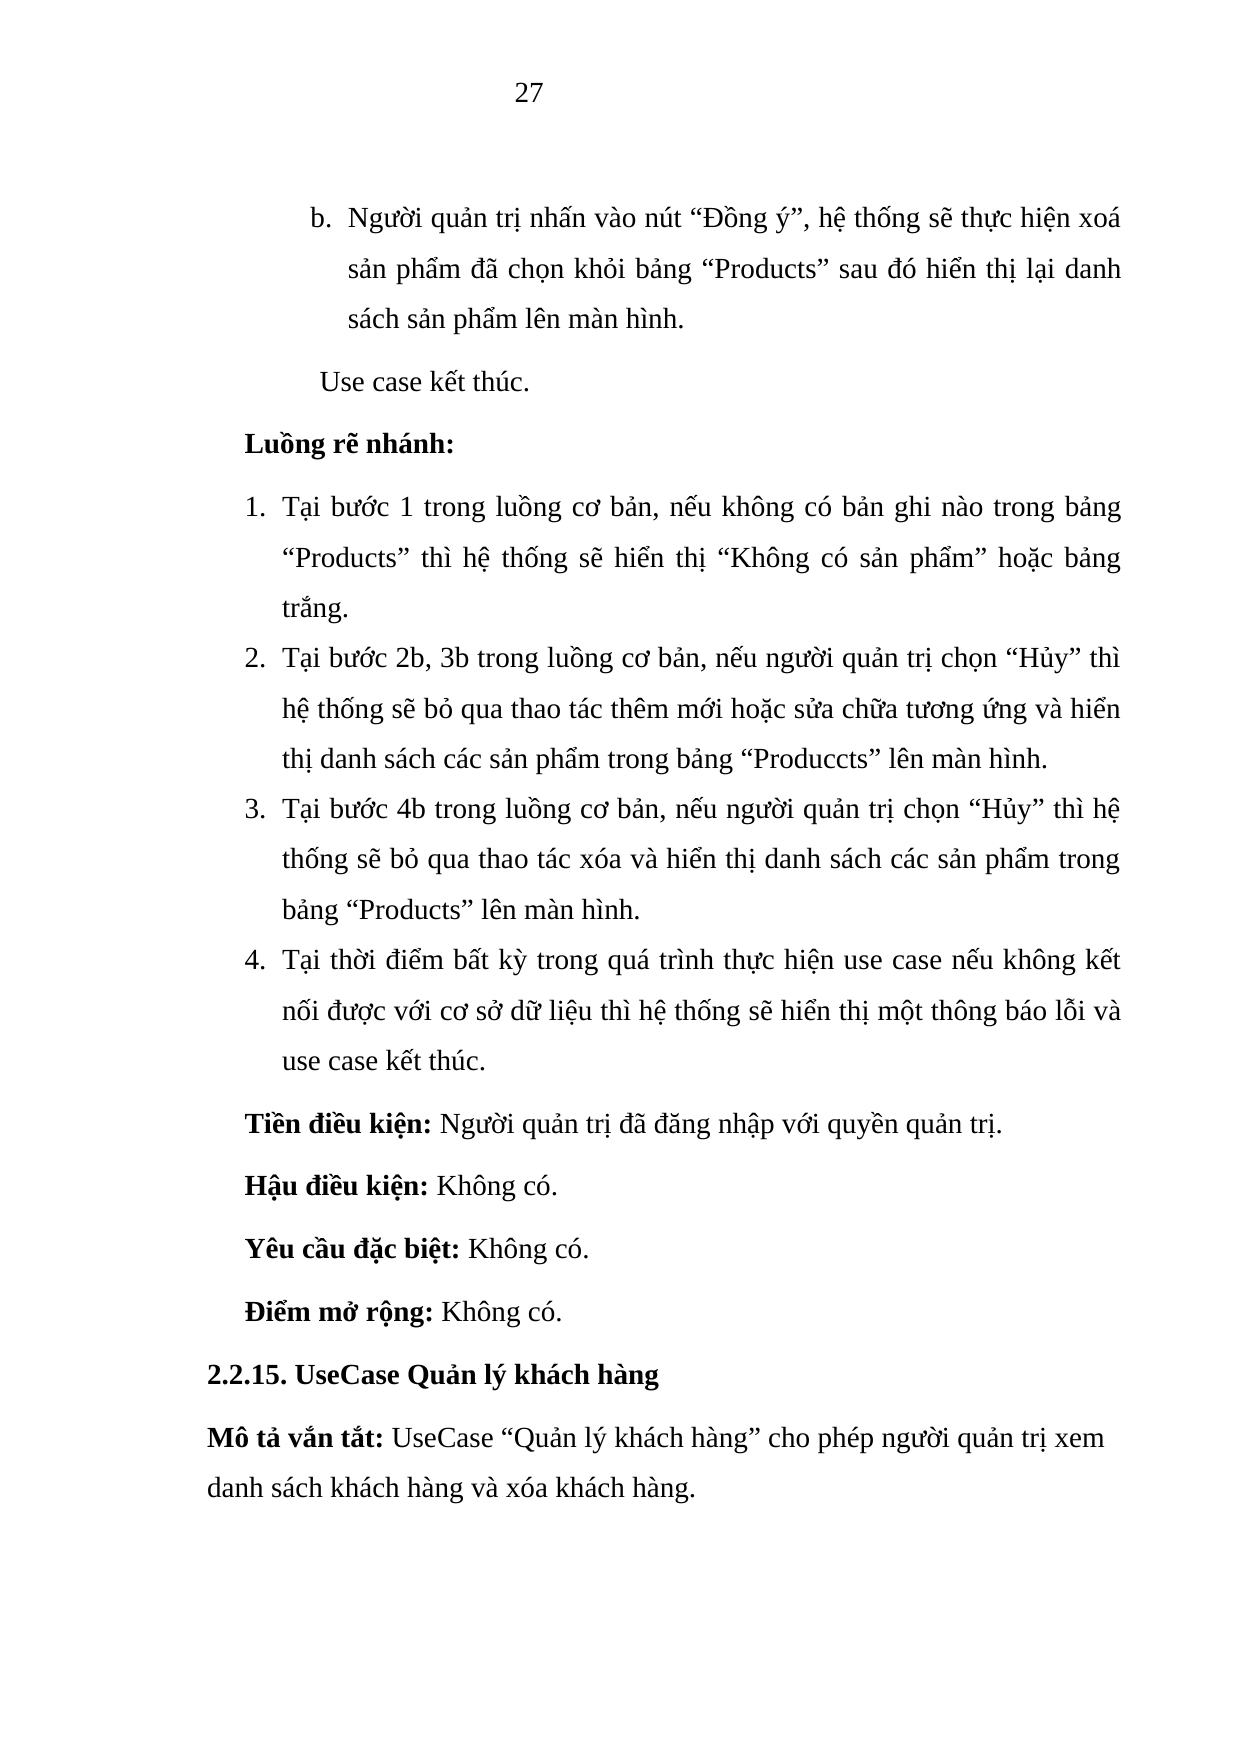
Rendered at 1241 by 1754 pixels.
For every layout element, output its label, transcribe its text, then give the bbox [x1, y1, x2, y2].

list Tại bước 2b, 3b trong luồng cơ bản, nếu người quản trị chọn “Hủy” thì hệ thống sẽ bỏ qua thao tác thêm mới hoặc sửa chữa tương ứng và hiển thị danh sách các sản phẩm trong bảng “Produccts” lên màn hình. [244, 640, 1122, 774]
text Mô tả vắn tắt: UseCase “Quản lý khách hàng” cho phép người quản trị xem danh sách khách hàng và xóa khách hàng. [207, 1420, 1122, 1504]
list Tại thời điểm bất kỳ trong quá trình thực hiện use case nếu không kết nối được với cơ sở dữ liệu thì hệ thống sẽ hiển thị một thông báo lỗi và use case kết thúc. [244, 942, 1122, 1076]
text Hậu điều kiện: Không có. [207, 1168, 1122, 1202]
text Yêu cầu đặc biệt: Không có. [207, 1231, 1122, 1265]
list Người quản trị nhấn vào nút “Đồng ý”, hệ thống sẽ thực hiện xoá sản phẩm đã chọn khỏi bảng “Products” sau đó hiển thị lại danh sách sản phẩm lên màn hình. [310, 200, 1122, 334]
list Tại bước 4b trong luồng cơ bản, nếu người quản trị chọn “Hủy” thì hệ thống sẽ bỏ qua thao tác xóa và hiển thị danh sách các sản phẩm trong bảng “Products” lên màn hình. [244, 791, 1122, 926]
text Use case kết thúc. [319, 364, 1122, 397]
list Tại bước 1 trong luồng cơ bản, nếu không có bản ghi nào trong bảng “Products” thì hệ thống sẽ hiển thị “Không có sản phẩm” hoặc bảng trắng. [244, 489, 1122, 624]
text Điểm mở rộng: Không có. [244, 1294, 1122, 1328]
subtitle 2.2.15. UseCase Quản lý khách hàng [207, 1357, 1122, 1391]
text Tiền điều kiện: Người quản trị đã đăng nhập với quyền quản trị. [207, 1106, 1122, 1139]
text Luồng rẽ nhánh: [207, 427, 1122, 460]
